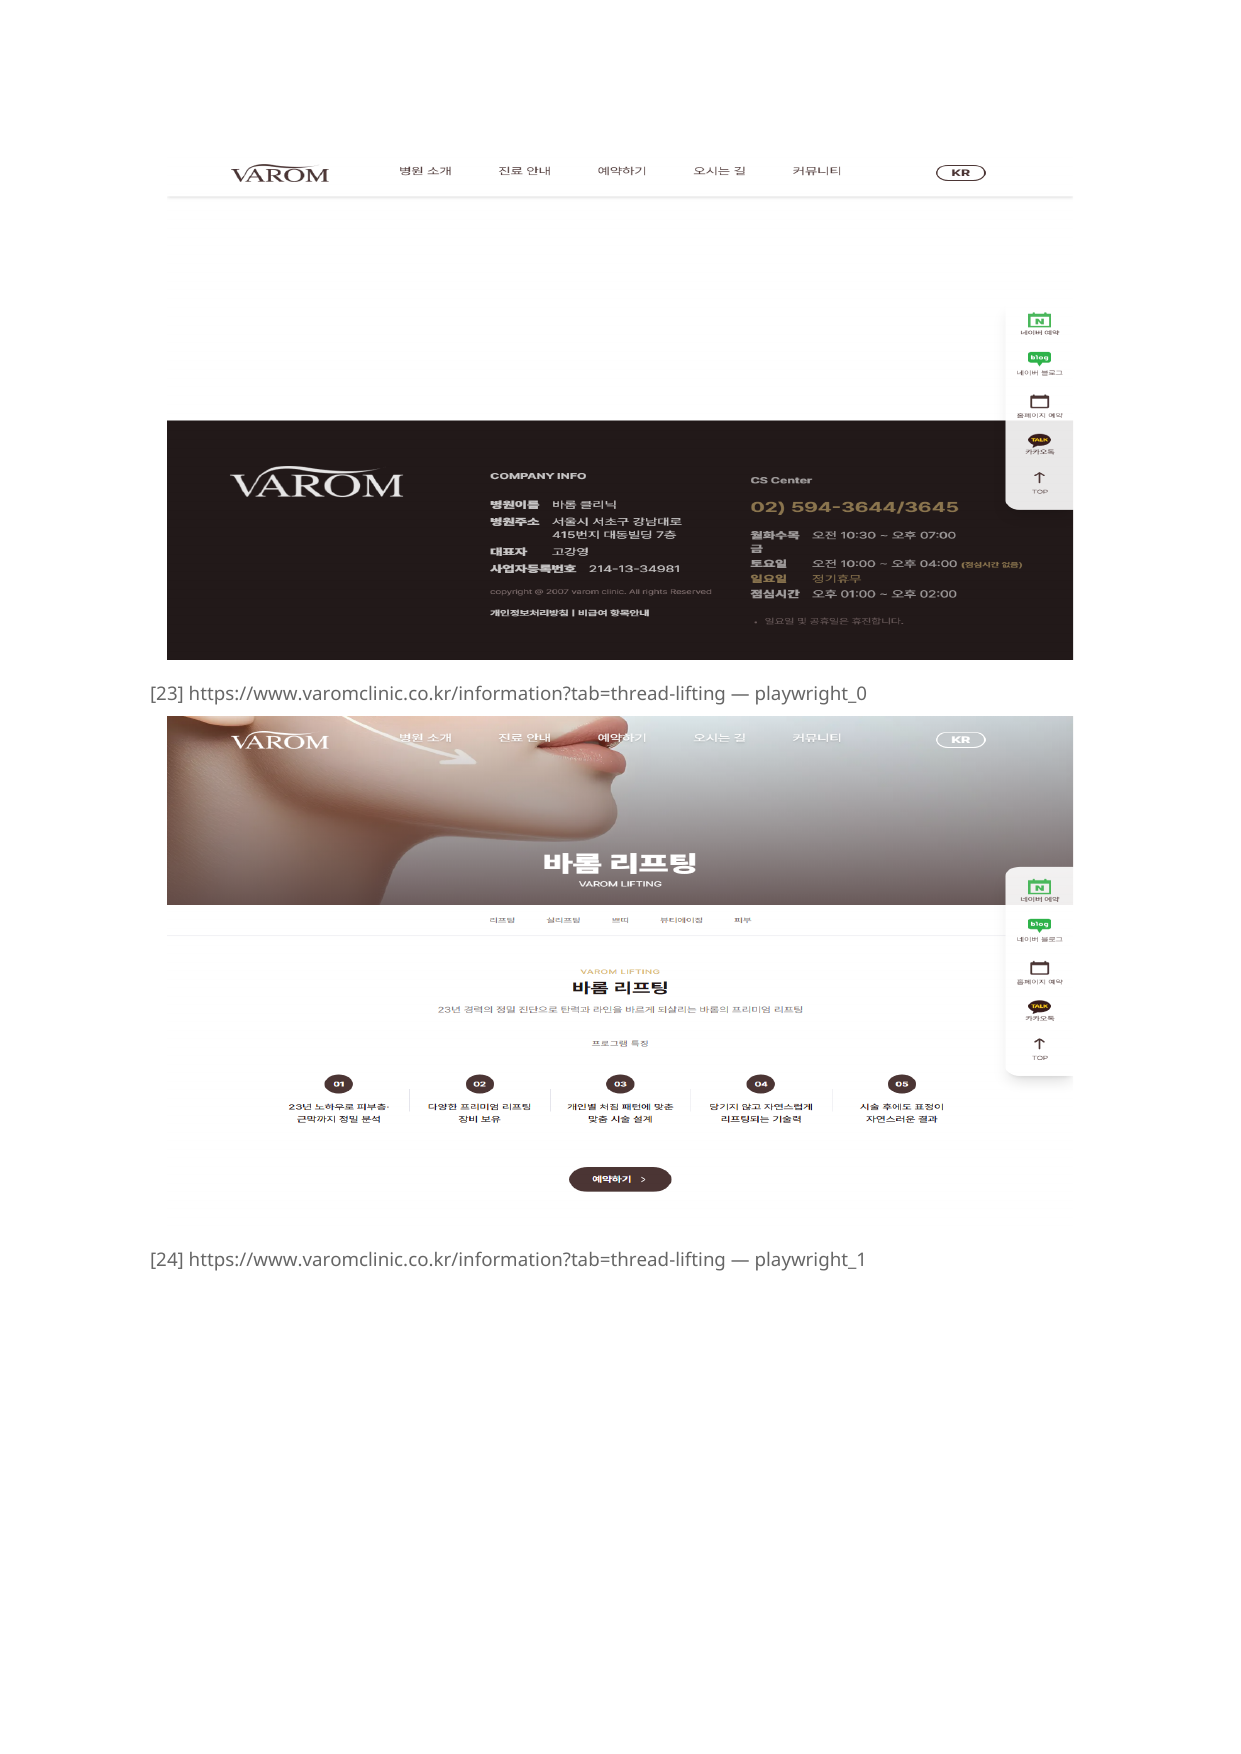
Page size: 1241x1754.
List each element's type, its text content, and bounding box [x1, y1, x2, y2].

text [24] https://www.varomclinic.co.kr/information?tab=thread-lifting — playwright_1 [150, 1246, 1090, 1272]
picture [167, 150, 1074, 660]
text [23] https://www.varomclinic.co.kr/information?tab=thread-lifting — playwright_0 [150, 680, 1090, 706]
picture [167, 716, 1074, 1226]
